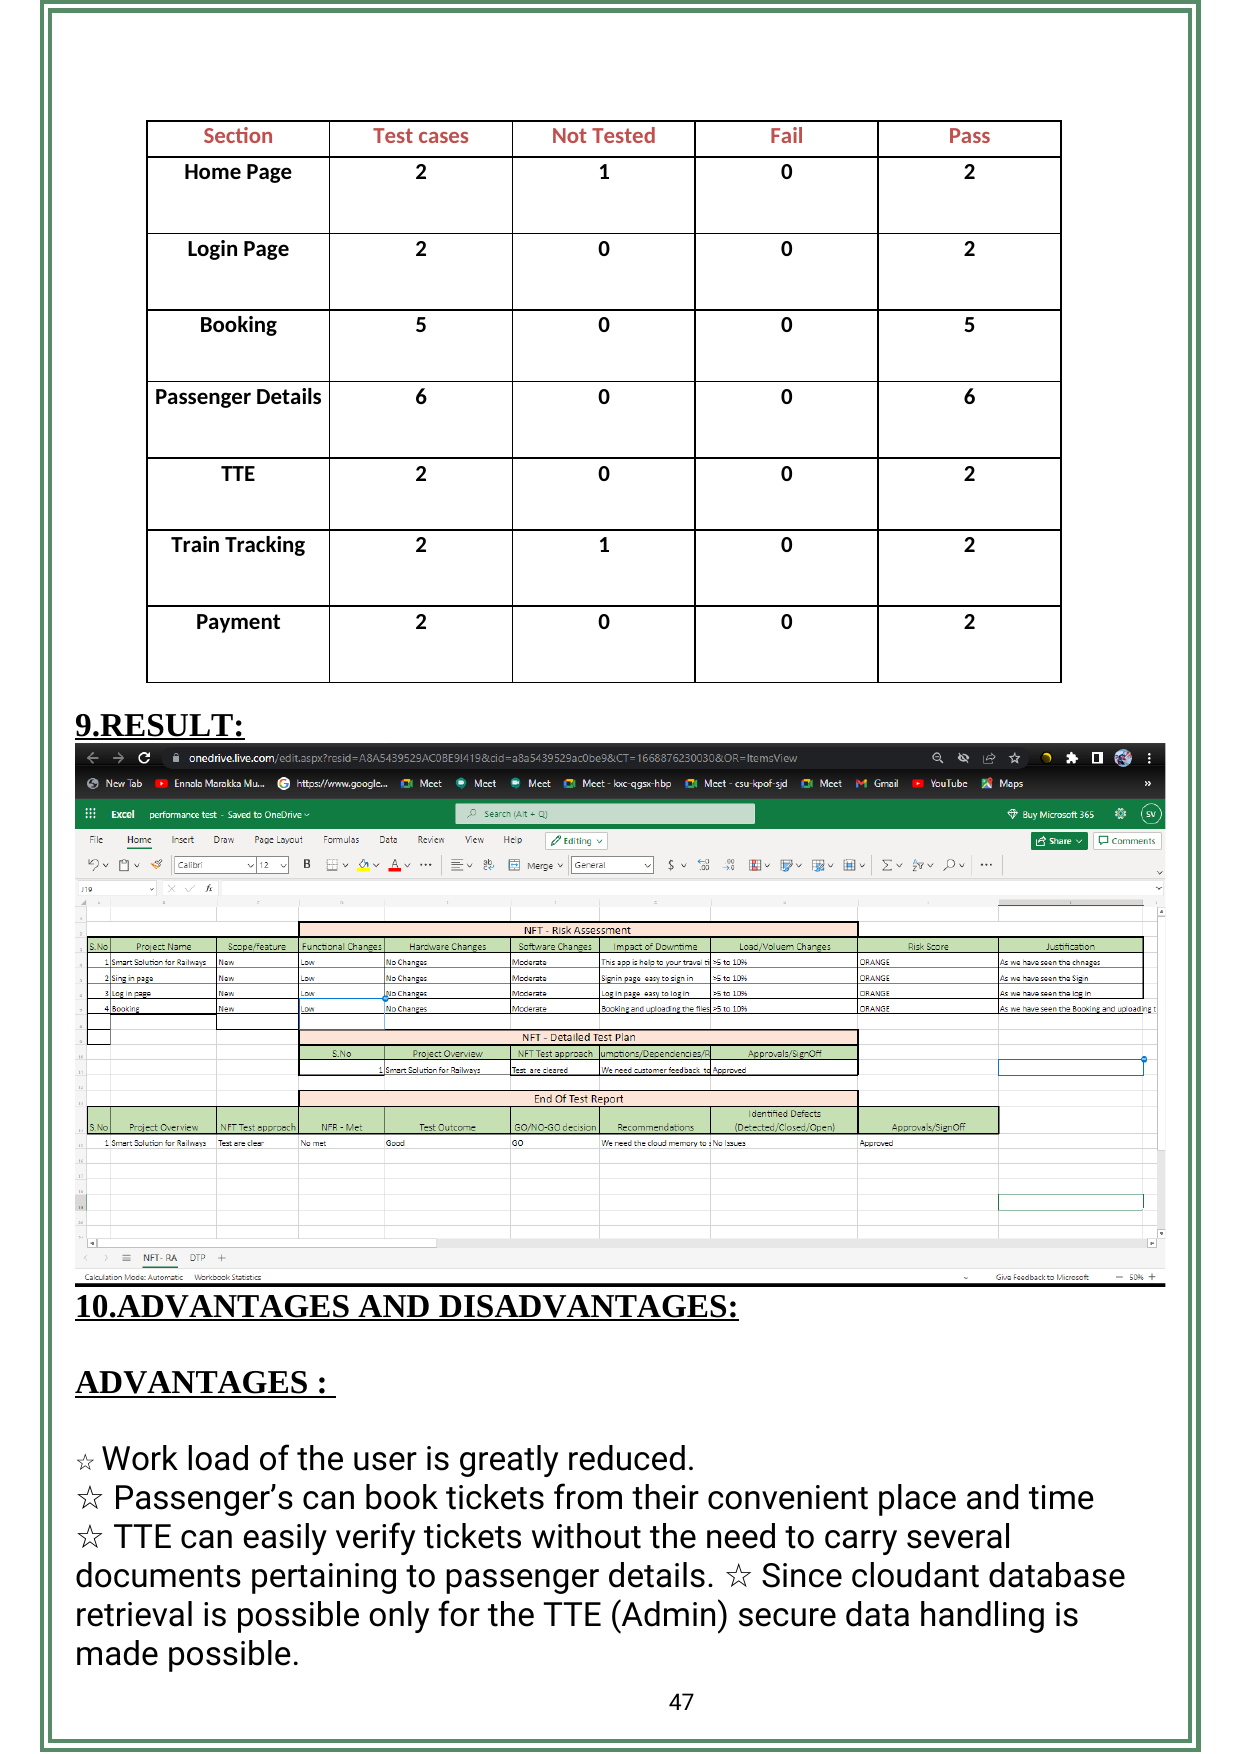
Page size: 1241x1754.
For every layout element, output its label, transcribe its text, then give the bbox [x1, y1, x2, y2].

table_cell 6 [330, 382, 512, 457]
table_header Fail [696, 122, 877, 156]
table_header Pass [879, 122, 1060, 156]
table_cell 0 [696, 607, 877, 682]
table_cell 0 [696, 531, 877, 605]
table_cell 2 [879, 459, 1060, 529]
table_header Section [148, 122, 329, 156]
table_header Test cases [330, 122, 512, 156]
text ☆ Passenger’s can book tickets from their convenient place and time [75, 1478, 1165, 1517]
table_cell Train Tracking [148, 531, 329, 605]
table_cell TTE [148, 459, 329, 529]
table_cell 0 [696, 311, 877, 381]
picture [75, 743, 1166, 1287]
table_cell 2 [879, 607, 1060, 682]
table_cell 6 [879, 382, 1060, 457]
table_cell 2 [330, 234, 512, 309]
table_cell 1 [513, 158, 694, 232]
table_cell Payment [148, 607, 329, 682]
text 9.RESULT: [75, 705, 1165, 743]
table_cell 0 [696, 234, 877, 309]
table_cell 2 [879, 234, 1060, 309]
table_cell 5 [330, 311, 512, 381]
text 10.ADVANTAGES AND DISADVANTAGES: [75, 1287, 1165, 1324]
text ☆ Work load of the user is greatly reduced. [75, 1439, 1165, 1478]
table_cell 2 [879, 158, 1060, 232]
table_cell 0 [696, 382, 877, 457]
text ADVANTAGES : [75, 1363, 1165, 1401]
table_cell 0 [513, 607, 694, 682]
table_cell 2 [330, 531, 512, 605]
table_cell 2 [330, 158, 512, 232]
table_cell 0 [696, 158, 877, 232]
table_cell Login Page [148, 234, 329, 309]
table_cell Passenger Details [148, 382, 329, 457]
table_cell Booking [148, 311, 329, 381]
table_cell 0 [513, 459, 694, 529]
table_cell 1 [513, 531, 694, 605]
table_cell 2 [330, 459, 512, 529]
text ☆ TTE can easily verify tickets without the need to carry several documents pertaining to passenger details. ☆ Since cloudant database retrieval is possible only for the TTE (Admin) secure data handling is made possible. [75, 1517, 1165, 1674]
table_cell 0 [696, 459, 877, 529]
table_cell 0 [513, 234, 694, 309]
table_cell 0 [513, 382, 694, 457]
table_cell 2 [330, 607, 512, 682]
table_cell Home Page [148, 158, 329, 232]
table_cell 0 [513, 311, 694, 381]
table_cell 5 [879, 311, 1060, 381]
table_cell 2 [879, 531, 1060, 605]
table_header Not Tested [513, 122, 694, 156]
